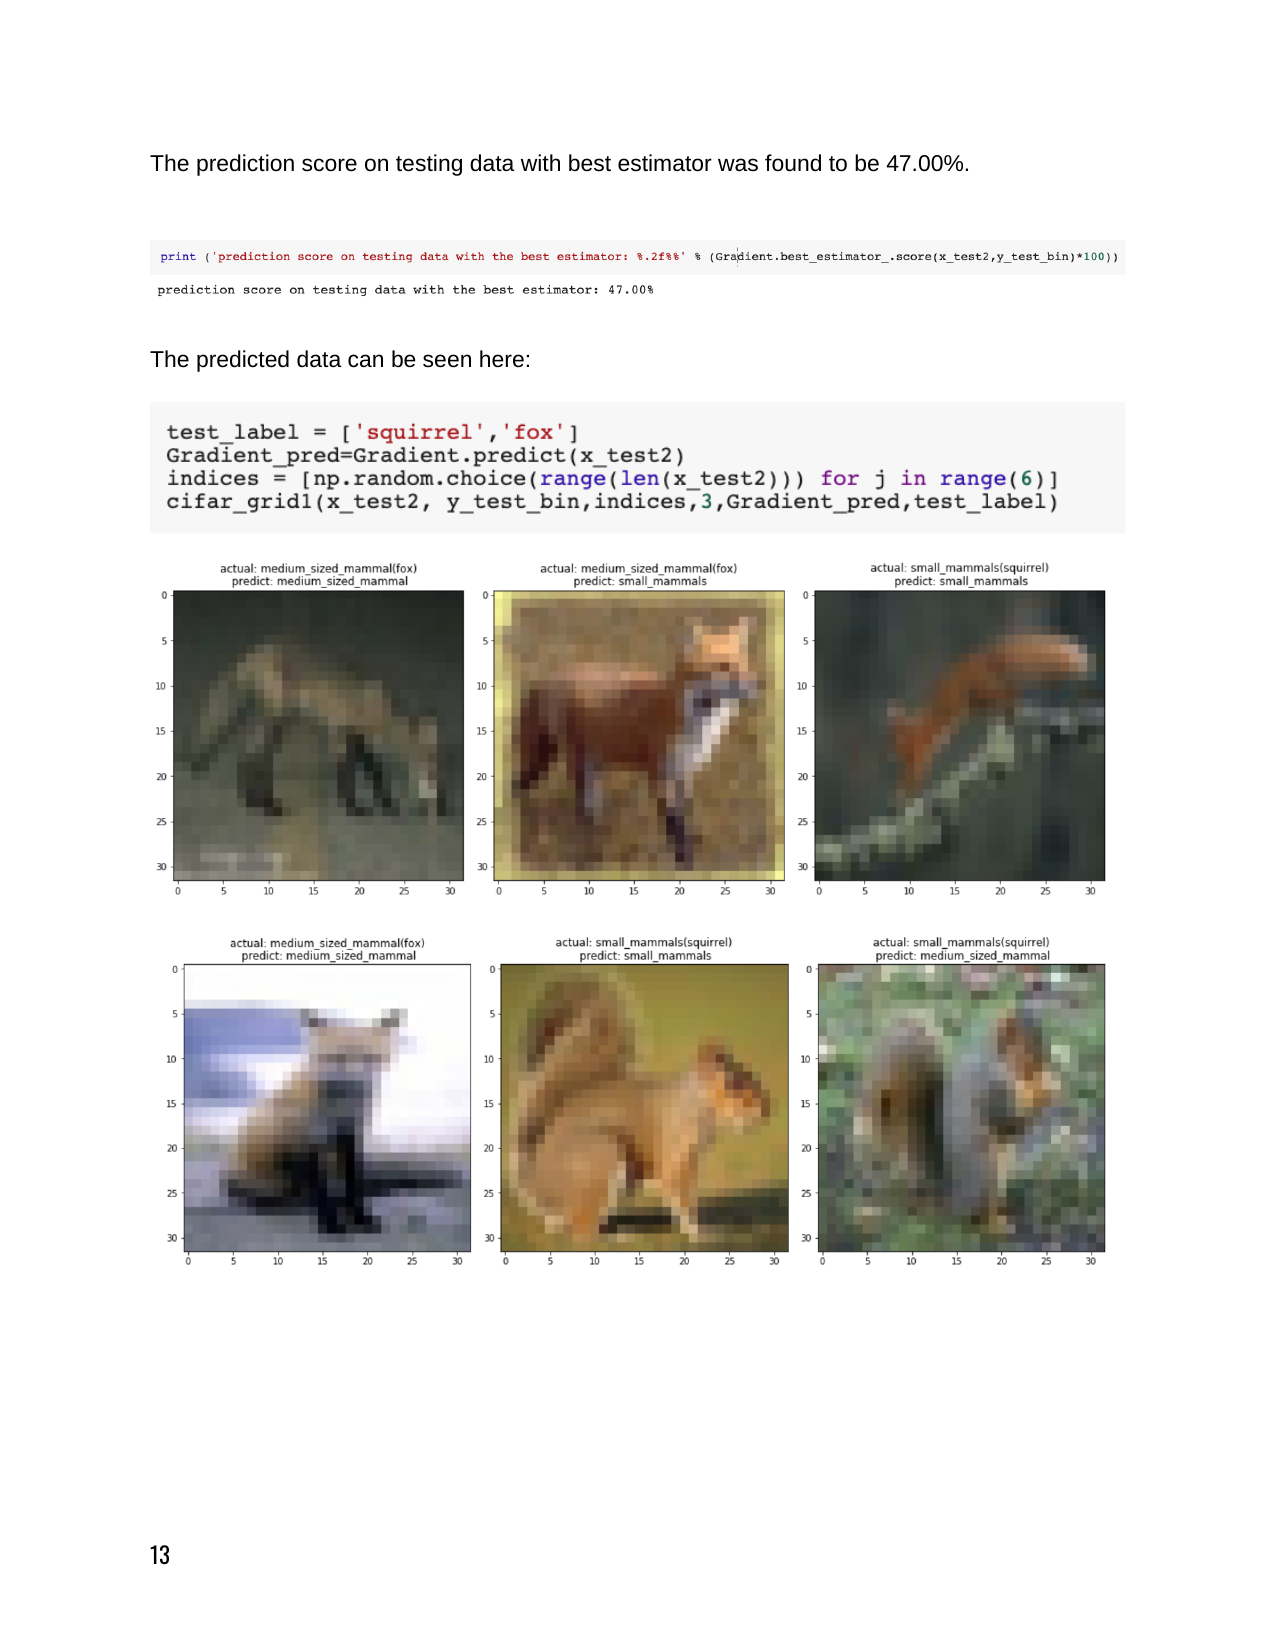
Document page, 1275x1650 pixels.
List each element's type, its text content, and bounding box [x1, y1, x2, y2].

text The prediction score on testing data with best estimator was found to be 47.00%. [150, 150, 1125, 176]
picture [150, 402, 1125, 545]
picture [150, 240, 1125, 312]
picture [150, 549, 1125, 923]
text The predicted data can be seen here: [150, 346, 1125, 373]
picture [150, 926, 1125, 1277]
